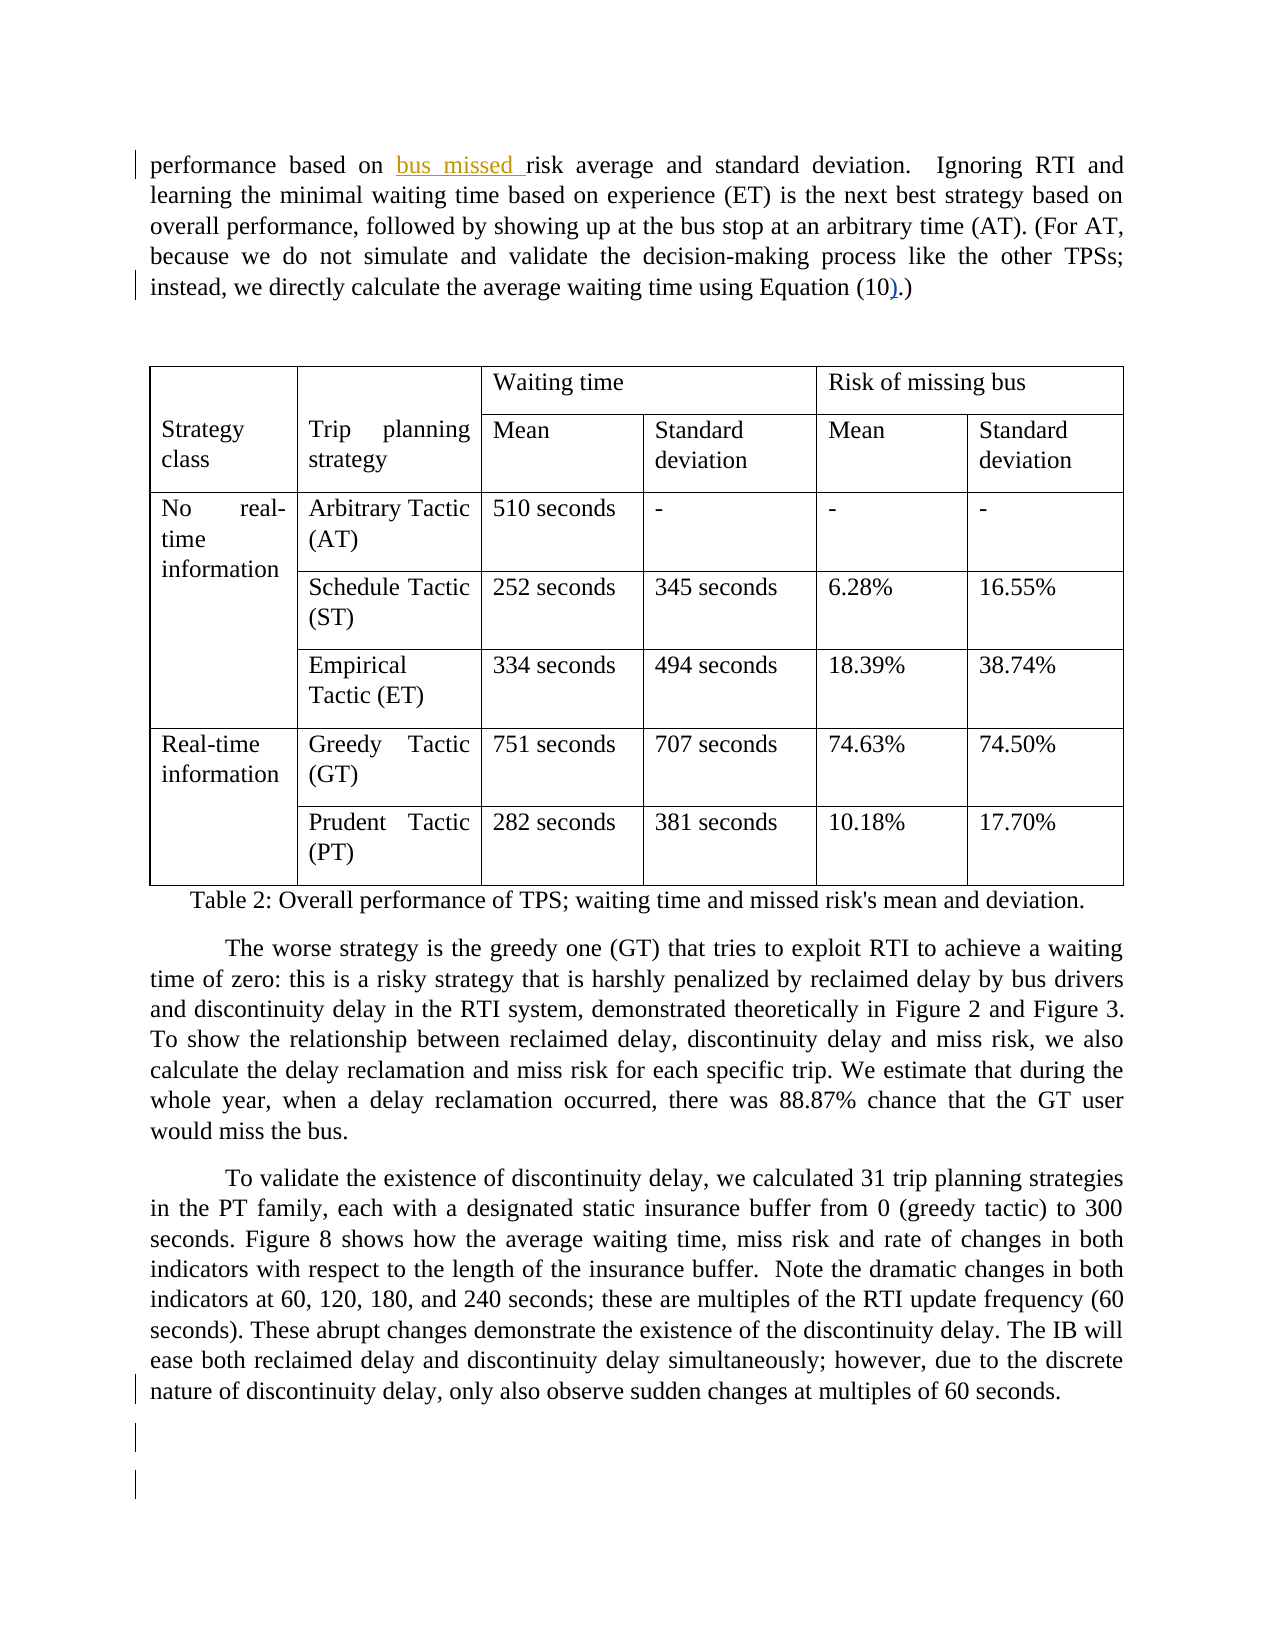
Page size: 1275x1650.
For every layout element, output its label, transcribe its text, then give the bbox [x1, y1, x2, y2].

table_cell - [817, 493, 967, 571]
table_cell No real-time information [151, 493, 297, 728]
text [150, 150, 1125, 300]
table_cell 510 seconds [482, 493, 643, 571]
table_cell Empirical Tactic (ET) [298, 650, 481, 728]
table_cell 707 seconds [644, 729, 816, 806]
table_cell 17.70% [968, 807, 1123, 884]
table_cell 74.50% [968, 729, 1123, 806]
table_cell Schedule Tactic (ST) [298, 572, 481, 649]
table_cell 6.28% [817, 572, 967, 649]
table_cell 282 seconds [482, 807, 643, 884]
text The worse strategy is the greedy one (GT) that tries to exploit RTI to achieve a waiting time of zero: this is a risky strategy that is harshly penalized by reclaimed delay by bus drivers and discontinuity delay in the RTI system, demonstrated theoretically in and . To show the relationship between reclaimed delay, discontinuity delay and miss risk, we also calculate the delay reclamation and miss risk for each specific trip. We estimate that during the whole year, when a delay reclamation occurred, there was 88.87% chance that the GT user would miss the bus. [150, 933, 1125, 1144]
table_cell - [968, 493, 1123, 571]
table_cell Greedy Tactic (GT) [298, 729, 481, 806]
table_cell - [644, 493, 816, 571]
table_cell 38.74% [968, 650, 1123, 728]
table_cell 10.18% [817, 807, 967, 884]
table_cell Arbitrary Tactic (AT) [298, 493, 481, 571]
table_header Strategy class [151, 367, 297, 492]
table_cell Prudent Tactic (PT) [298, 807, 481, 884]
table_cell Standard deviation [968, 415, 1123, 492]
table_cell 494 seconds [644, 650, 816, 728]
table_cell 252 seconds [482, 572, 643, 649]
table_header Risk of missing bus [817, 367, 1123, 414]
table_cell Mean [817, 415, 967, 492]
table_cell Mean [482, 415, 643, 492]
table_cell Standard deviation [644, 415, 816, 492]
table_header Trip planning strategy [298, 367, 481, 492]
table_cell Real-time information [151, 729, 297, 884]
table_header Waiting time [482, 367, 816, 414]
text To validate the existence of discontinuity delay, we calculated 31 trip planning strategies in the PT family, each with a designated static insurance buffer from 0 (greedy tactic) to 300 seconds. shows how the average waiting time, miss risk and rate of changes in both indicators with respect to the length of the insurance buffer. Note the dramatic changes in both indicators at 60, 120, 180, and 240 seconds; these are multiples of the RTI update frequency (60 seconds). These abrupt changes demonstrate the existence of the discontinuity delay. The IB will ease both reclaimed delay and discontinuity delay simultaneously; however, due to the discrete nature of discontinuity delay, only also observe sudden changes at multiples of 60 seconds. [150, 1163, 1125, 1404]
text Table 2: Overall performance of TPS; waiting time and missed risk's mean and deviation. [150, 886, 1125, 914]
table_cell 74.63% [817, 729, 967, 806]
table_cell 345 seconds [644, 572, 816, 649]
table_cell 381 seconds [644, 807, 816, 884]
table_cell 18.39% [817, 650, 967, 728]
table_cell 334 seconds [482, 650, 643, 728]
table_cell 751 seconds [482, 729, 643, 806]
table_cell 16.55% [968, 572, 1123, 649]
